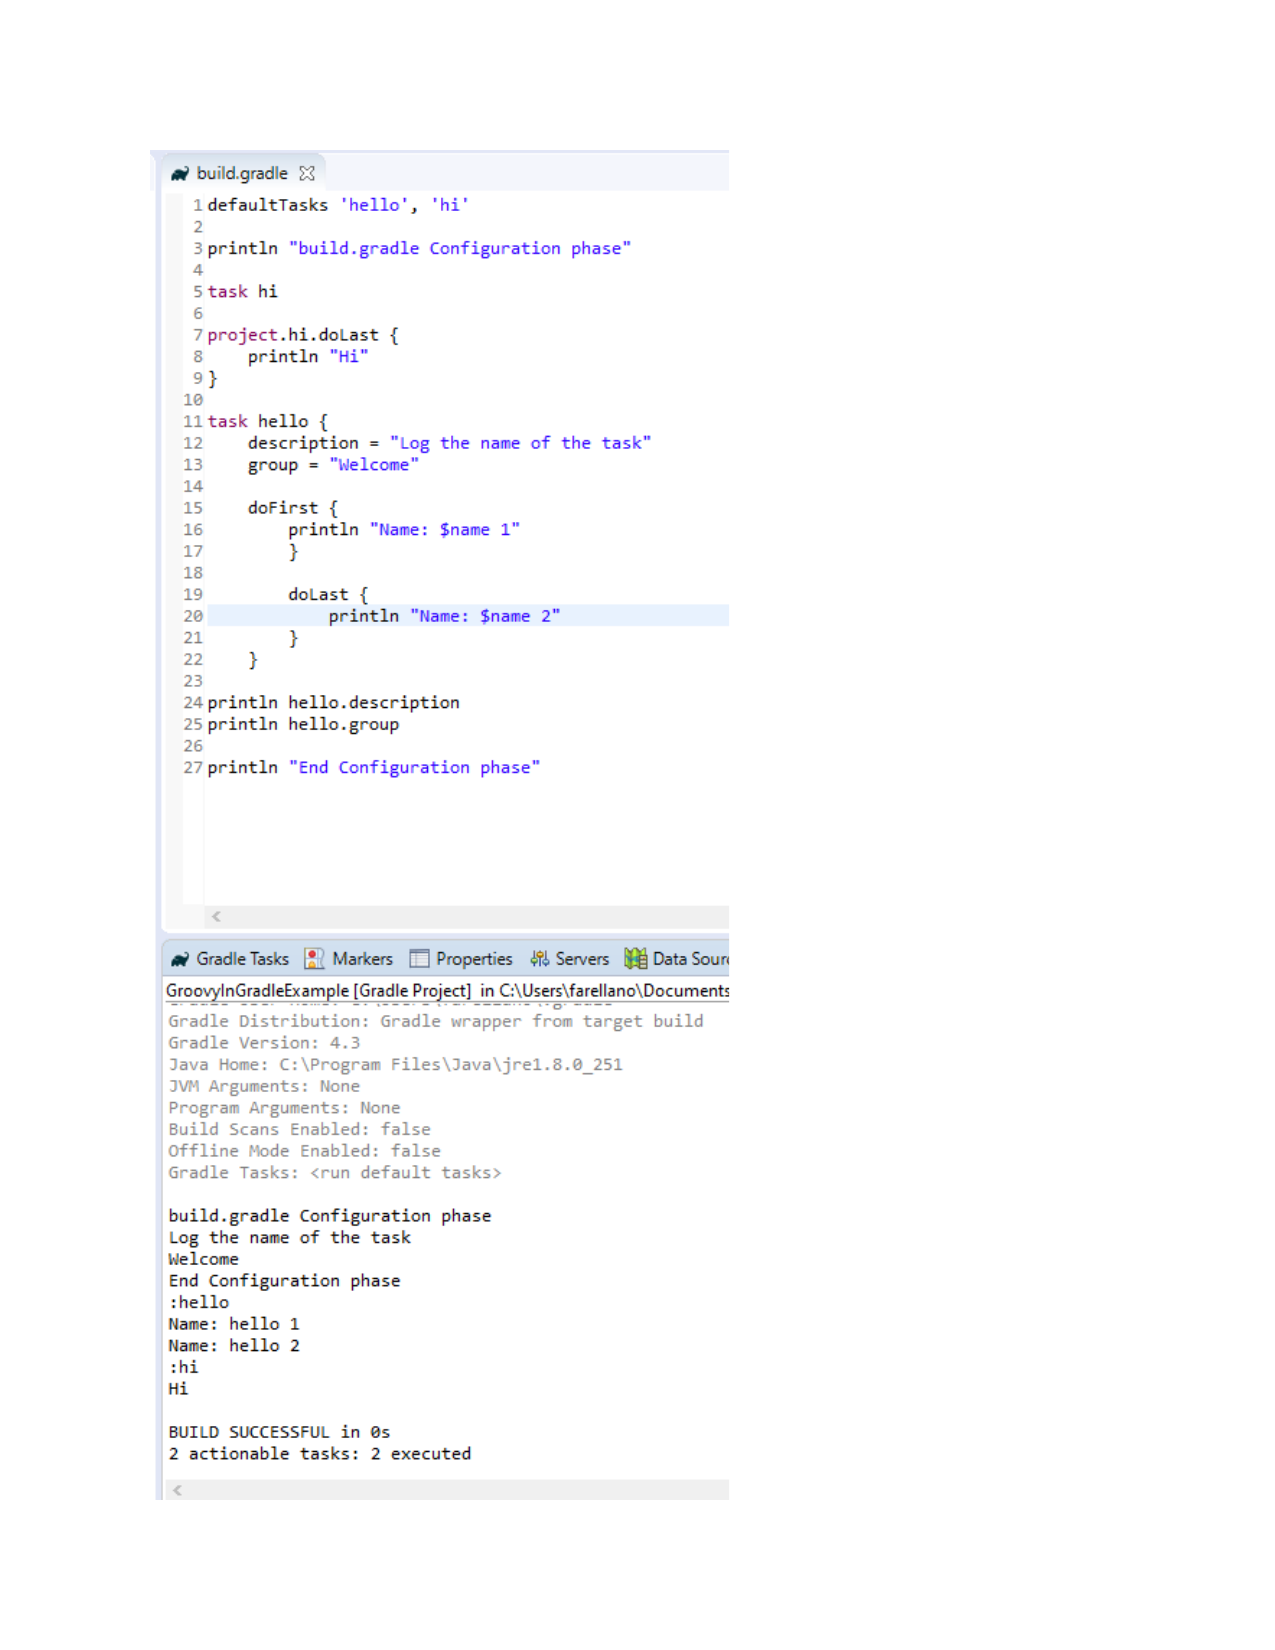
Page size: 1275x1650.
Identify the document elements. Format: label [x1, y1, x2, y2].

picture [150, 150, 730, 1500]
